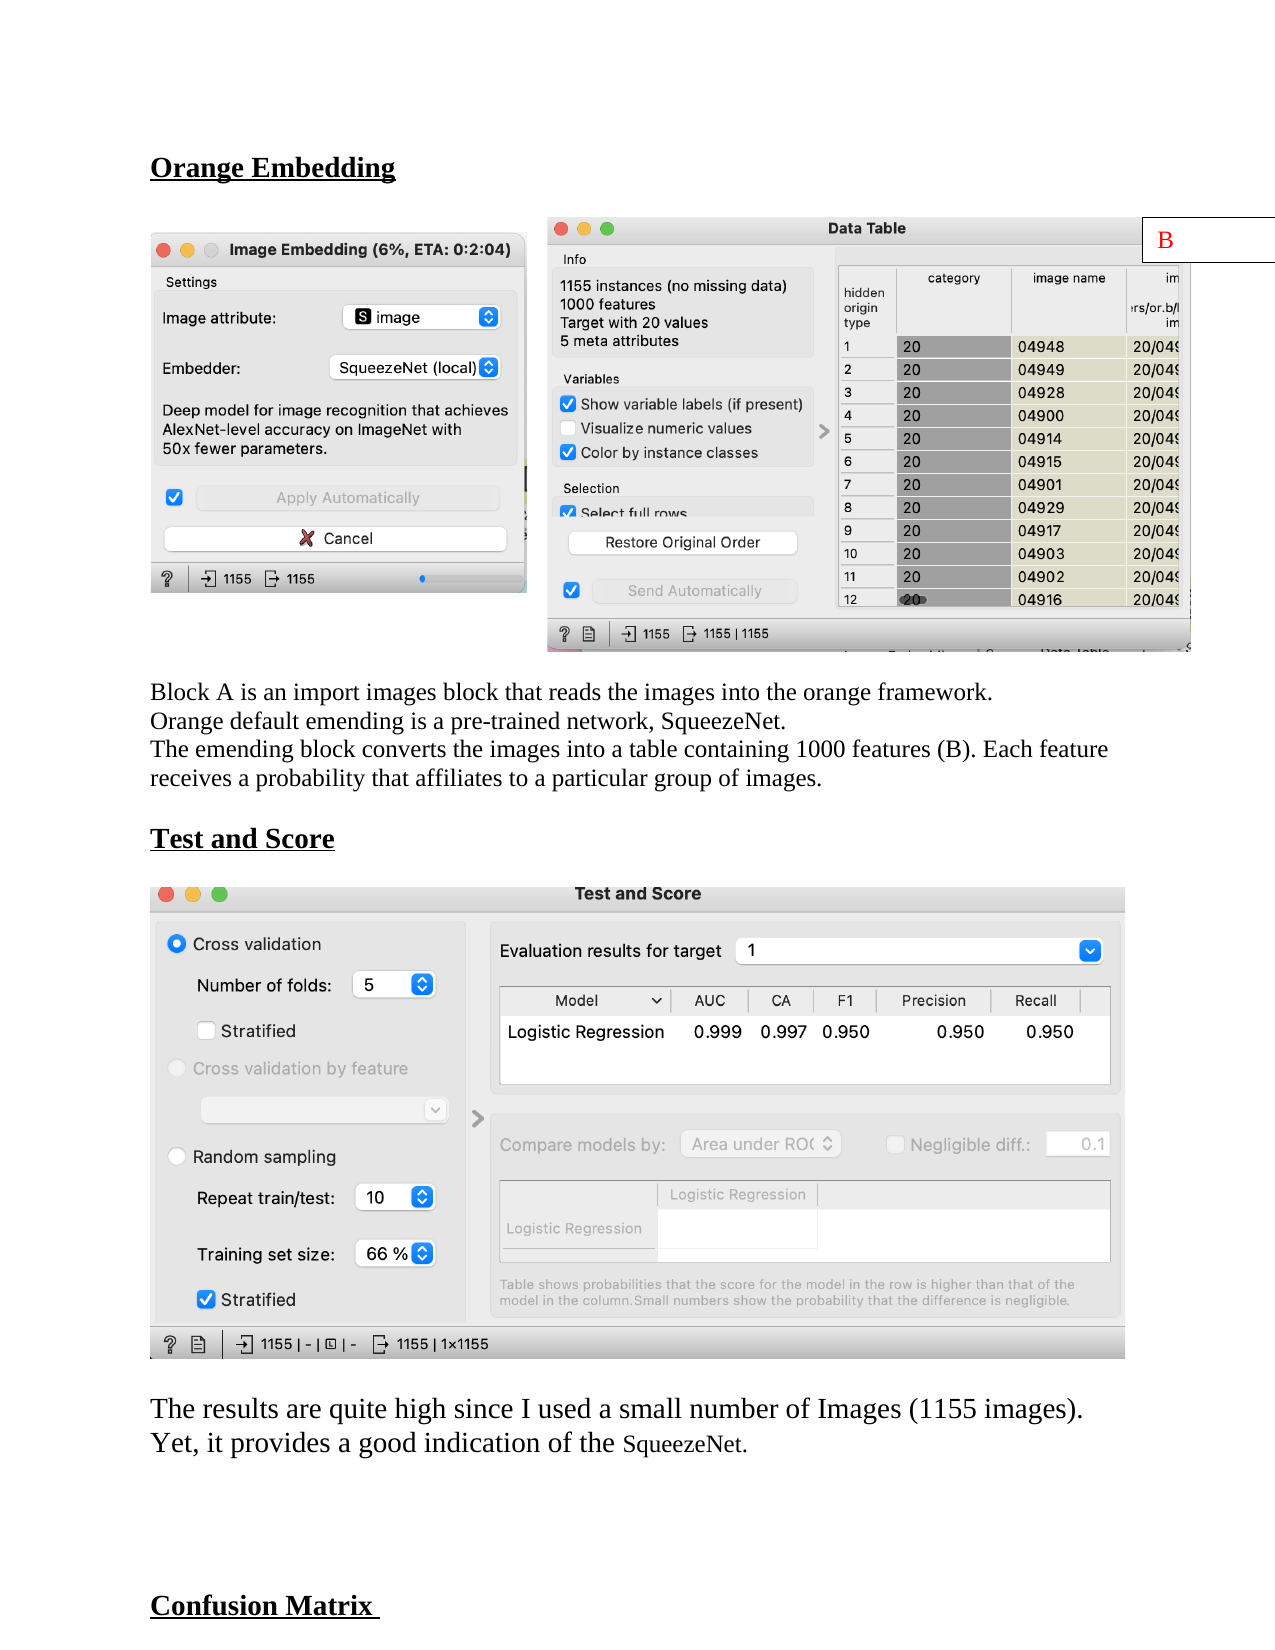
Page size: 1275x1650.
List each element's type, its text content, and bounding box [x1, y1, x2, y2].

text Orange default emending is a pre-trained network, SqueezeNet. [150, 706, 1125, 734]
picture [547, 217, 1191, 652]
text The results are quite high since I used a small number of Images (1155 images). Yet, it provides a good indication of the SqueezeNet. [150, 1392, 1125, 1459]
text Orange Embedding [150, 150, 1125, 183]
picture [150, 232, 527, 592]
text Confusion Matrix [150, 1588, 1125, 1622]
text Block A is an import images block that reads the images into the orange framework. [150, 677, 1125, 706]
text Test and Score [150, 821, 1125, 854]
picture [150, 887, 1125, 1359]
text The emending block converts the images into a table containing 1000 features (B). Each feature receives a probability that affiliates to a particular group of images. [150, 734, 1125, 792]
